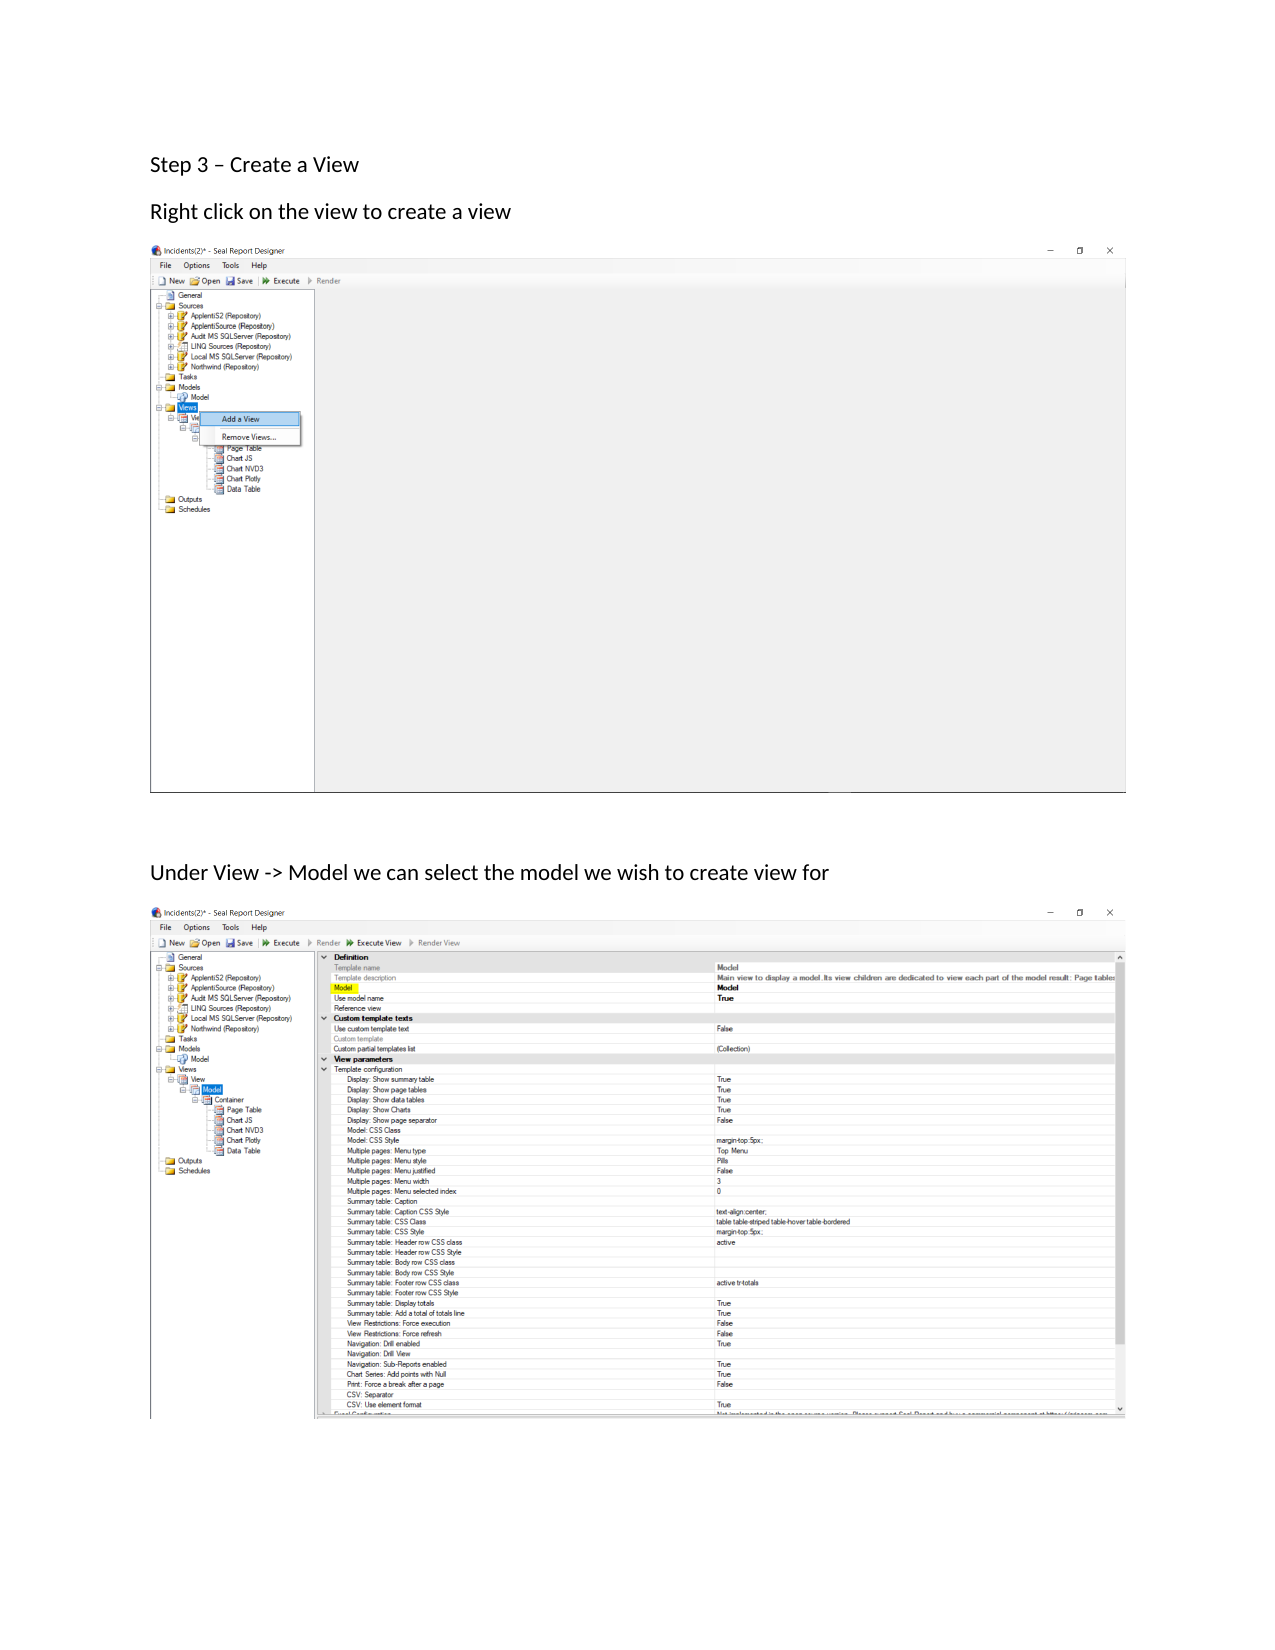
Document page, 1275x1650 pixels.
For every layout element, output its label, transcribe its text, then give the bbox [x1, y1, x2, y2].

picture [150, 905, 1125, 1419]
picture [150, 243, 1126, 793]
text Right click on the view to create a view [150, 197, 1125, 225]
text Step 3 – Create a View [150, 150, 1125, 178]
text Under View -> Model we can select the model we wish to create view for [150, 858, 1125, 886]
